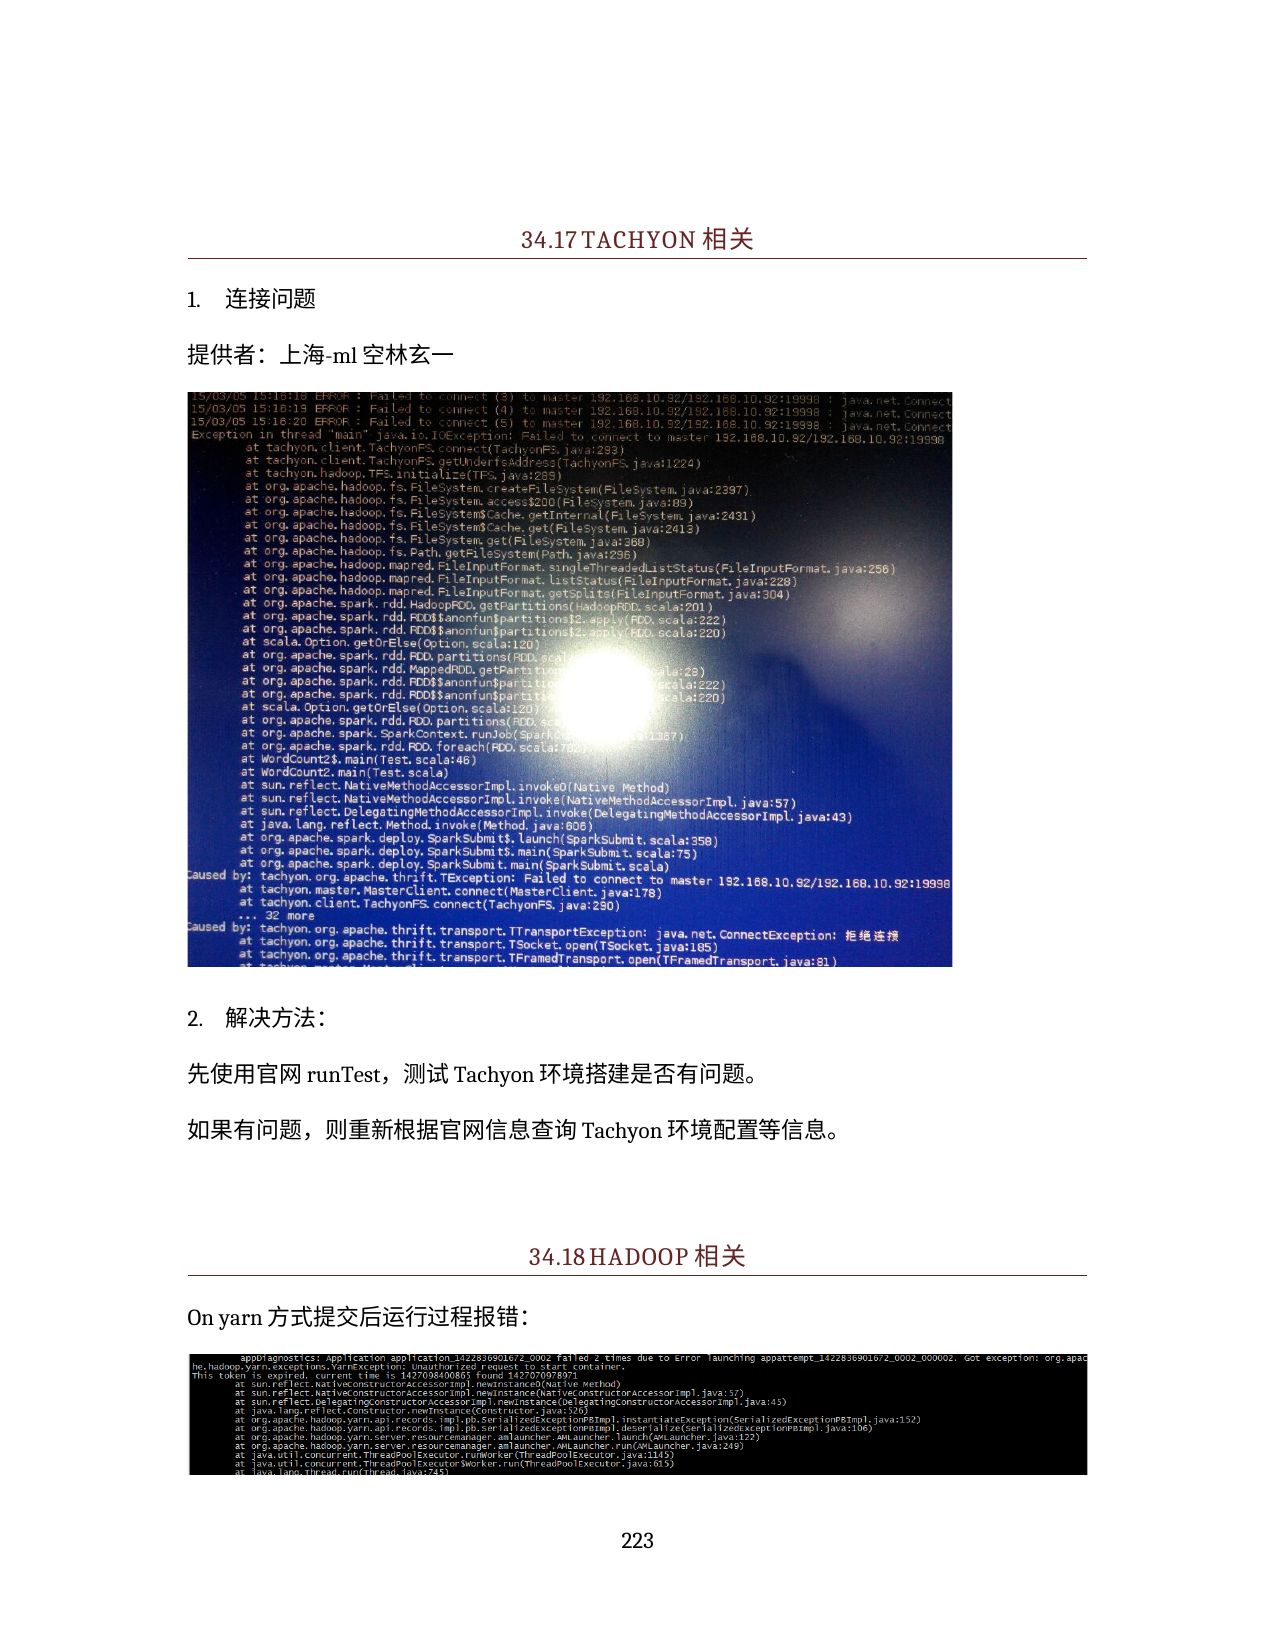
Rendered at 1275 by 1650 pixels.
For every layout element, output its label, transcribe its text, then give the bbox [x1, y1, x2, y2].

picture [187, 392, 953, 967]
text On yarn方式提交后运行过程报错： [187, 1298, 1087, 1332]
text 提供者：上海-ml空林玄一 [187, 337, 1087, 370]
picture [187, 1354, 1088, 1475]
subtitle Tachyon相关 [187, 219, 1087, 259]
text 先使用官网runTest，测试Tachyon环境搭建是否有问题。 [187, 1056, 1087, 1089]
text 如果有问题，则重新根据官网信息查询Tachyon环境配置等信息。 [187, 1112, 1087, 1145]
list 连接问题 [187, 281, 1087, 314]
subtitle Hadoop相关 [187, 1236, 1087, 1276]
list 解决方法： [187, 1000, 1087, 1033]
